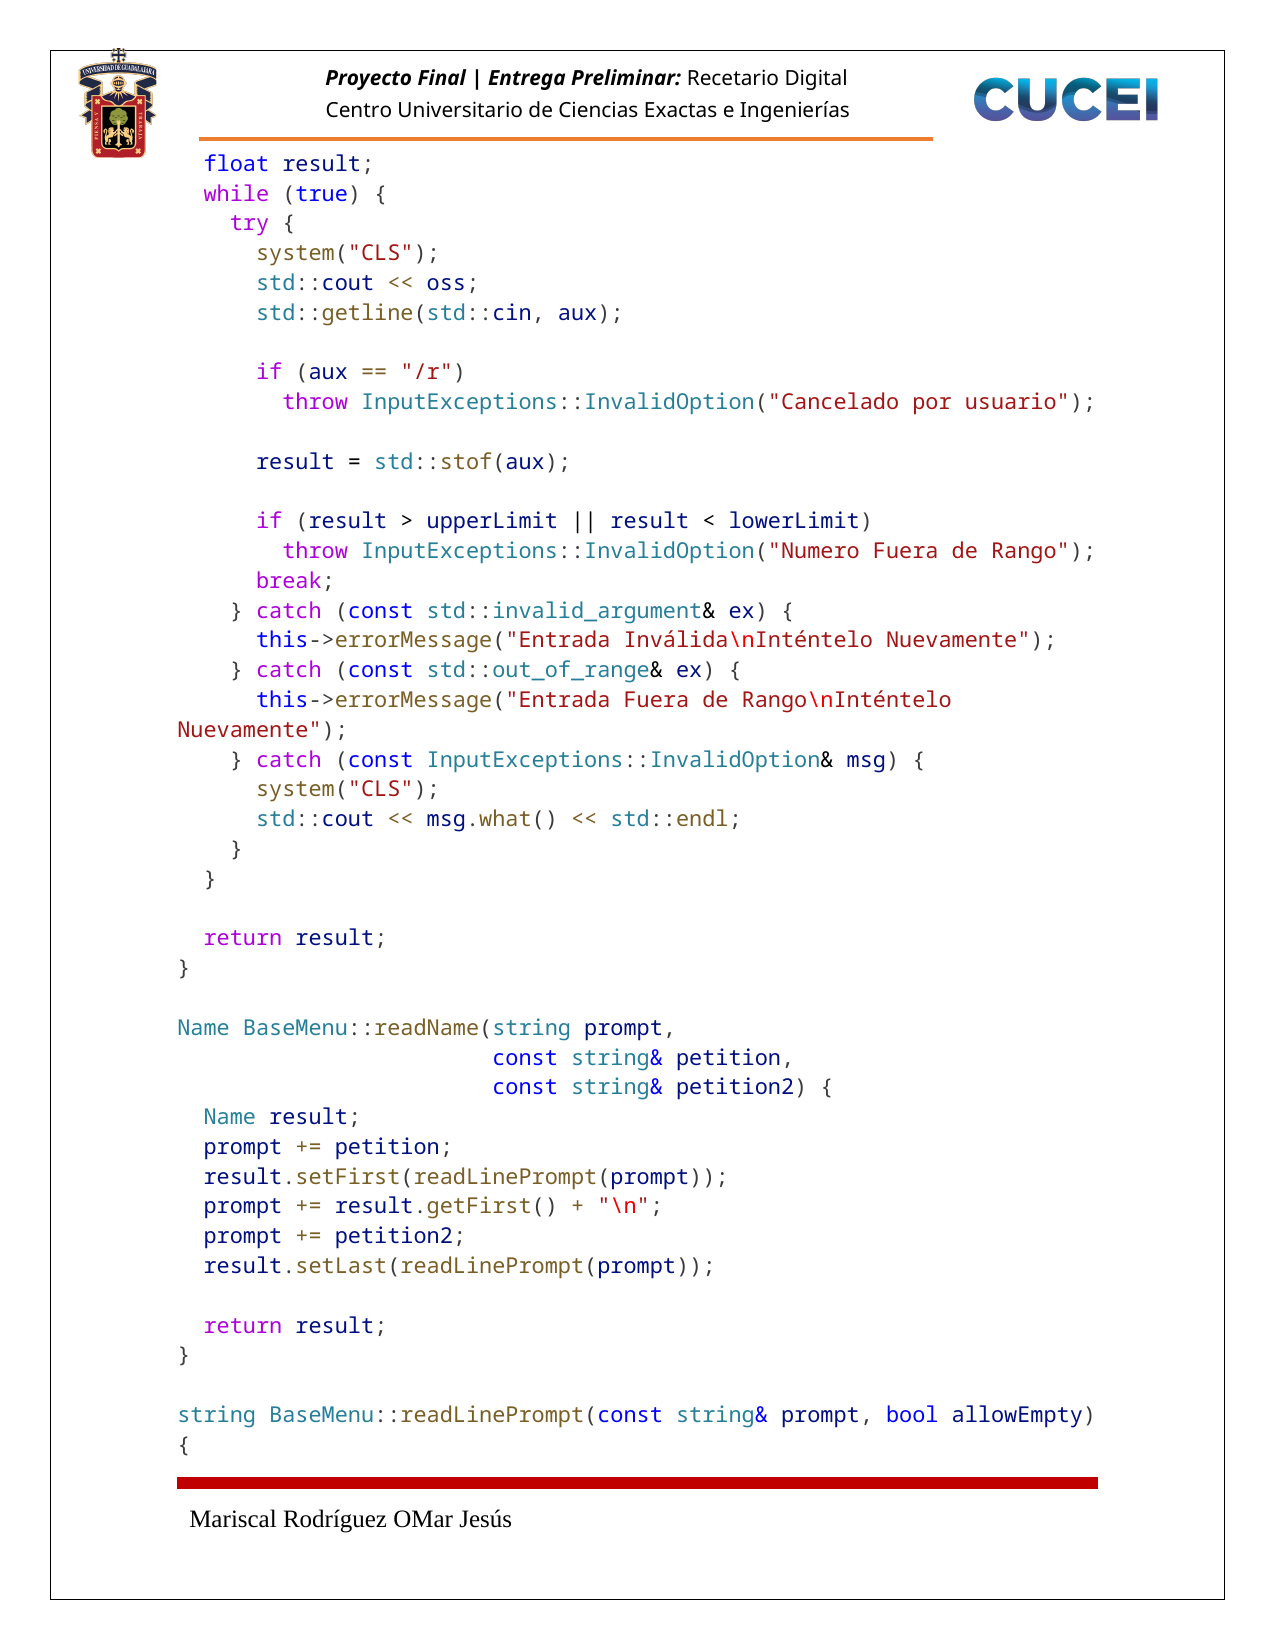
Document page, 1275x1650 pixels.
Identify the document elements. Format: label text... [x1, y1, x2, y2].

text string BaseMenu::readLinePrompt(const string& prompt, bool allowEmpty) { [177, 1399, 1098, 1458]
text float result; [177, 148, 1098, 177]
text try { [177, 207, 1098, 237]
text break; [177, 565, 1098, 594]
text } [177, 833, 1098, 863]
text } [177, 1339, 1098, 1369]
text result = std::stof(aux); [177, 446, 1098, 475]
text Name result; [177, 1101, 1098, 1131]
text std::cout << oss; [177, 267, 1098, 297]
text } catch (const std::invalid_argument& ex) { [177, 594, 1098, 624]
text } catch (const InputExceptions::InvalidOption& msg) { [177, 743, 1098, 773]
text this->errorMessage("Entrada Fuera de Rango\nInténtelo Nuevamente"); [177, 684, 1098, 743]
picture [78, 48, 157, 158]
text return result; [177, 1309, 1098, 1339]
text std::cout << msg.what() << std::endl; [177, 803, 1098, 833]
text while (true) { [177, 177, 1098, 207]
text throw InputExceptions::InvalidOption("Cancelado por usuario"); [177, 386, 1098, 416]
text if (aux == "/r") [177, 356, 1098, 386]
text this->errorMessage("Entrada Inválida\nInténtelo Nuevamente"); [177, 624, 1098, 654]
text system("CLS"); [177, 237, 1098, 267]
text if (result > upperLimit || result < lowerLimit) [177, 505, 1098, 535]
text } [177, 863, 1098, 892]
text prompt += petition2; [177, 1220, 1098, 1250]
text const string& petition2) { [177, 1071, 1098, 1101]
text const string& petition, [177, 1041, 1098, 1071]
text prompt += result.getFirst() + "\n"; [177, 1190, 1098, 1220]
text result.setLast(readLinePrompt(prompt)); [177, 1250, 1098, 1280]
text } catch (const std::out_of_range& ex) { [177, 654, 1098, 684]
text throw InputExceptions::InvalidOption("Numero Fuera de Rango"); [177, 535, 1098, 565]
text Name BaseMenu::readName(string prompt, [177, 1012, 1098, 1041]
picture [967, 64, 1191, 123]
text system("CLS"); [177, 773, 1098, 803]
text } [177, 952, 1098, 982]
text std::getline(std::cin, aux); [177, 297, 1098, 326]
text result.setFirst(readLinePrompt(prompt)); [177, 1161, 1098, 1190]
text prompt += petition; [177, 1131, 1098, 1161]
text return result; [177, 922, 1098, 952]
